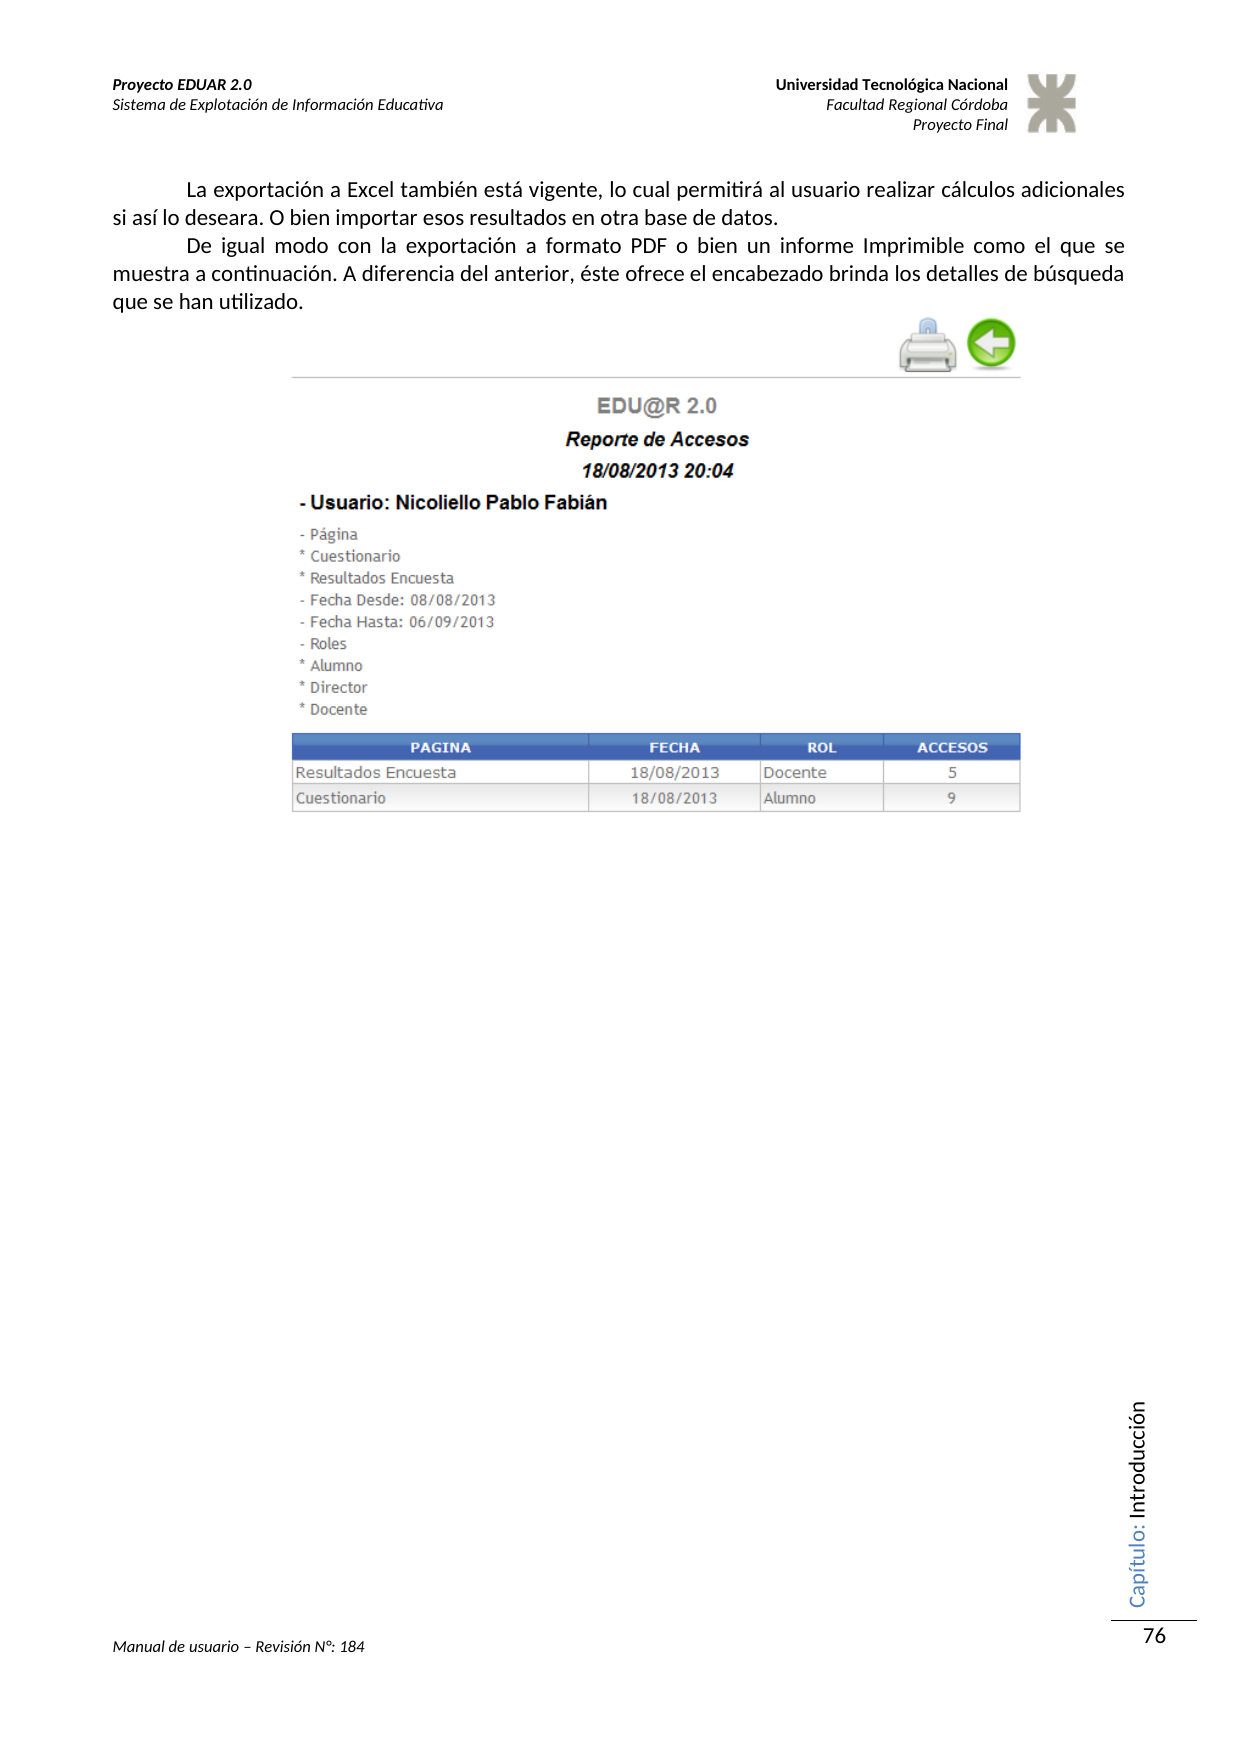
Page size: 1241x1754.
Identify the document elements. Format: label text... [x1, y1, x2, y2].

text La exportación a Excel también está vigente, lo cual permitirá al usuario realizar cálculos adicionales si así lo deseara. O bien importar esos resultados en otra base de datos. [112, 175, 1128, 231]
picture [286, 315, 1028, 817]
text De igual modo con la exportación a formato PDF o bien un informe Imprimible como el que se muestra a continuación. A diferencia del anterior, éste ofrece el encabezado brinda los detalles de búsqueda que se han utilizado. [112, 231, 1128, 315]
